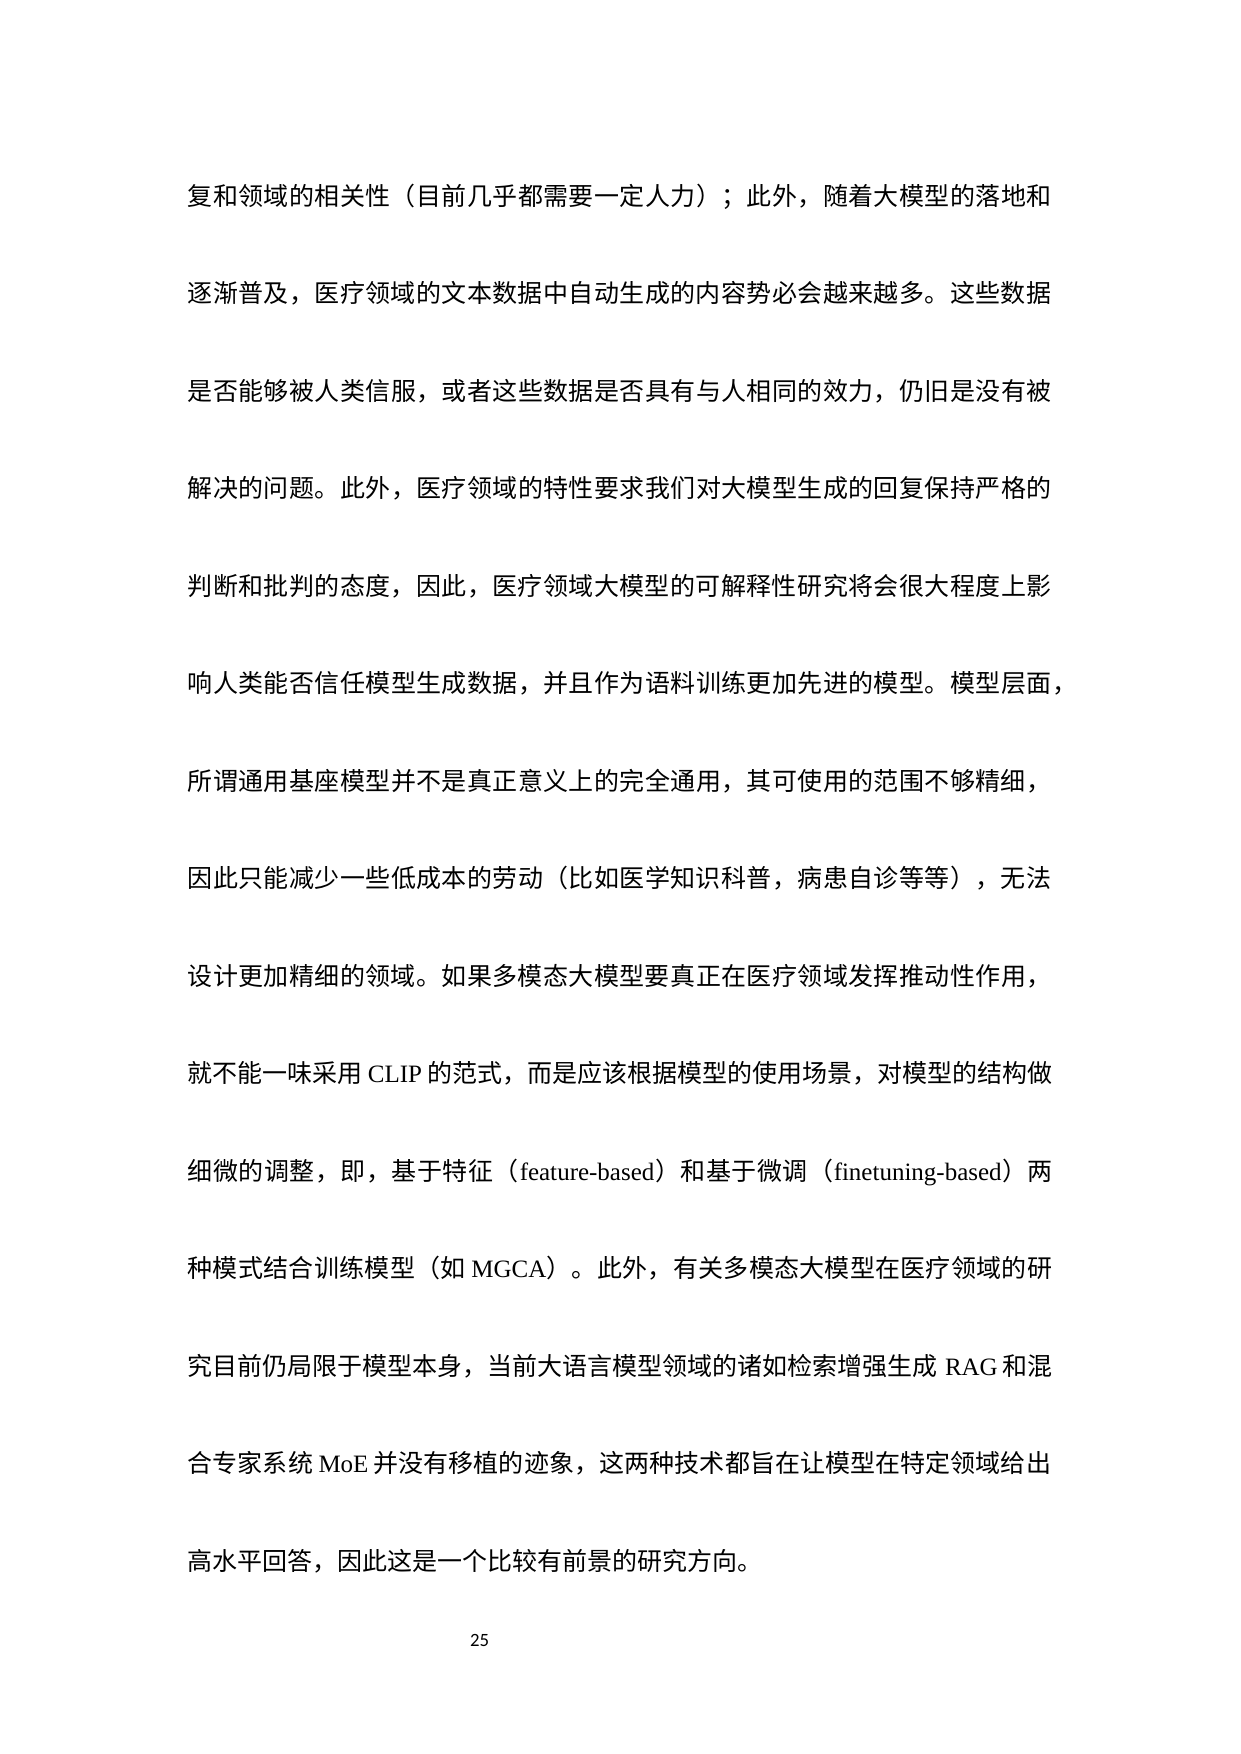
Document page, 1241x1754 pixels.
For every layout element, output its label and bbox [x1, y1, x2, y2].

text [187, 162, 1053, 1592]
